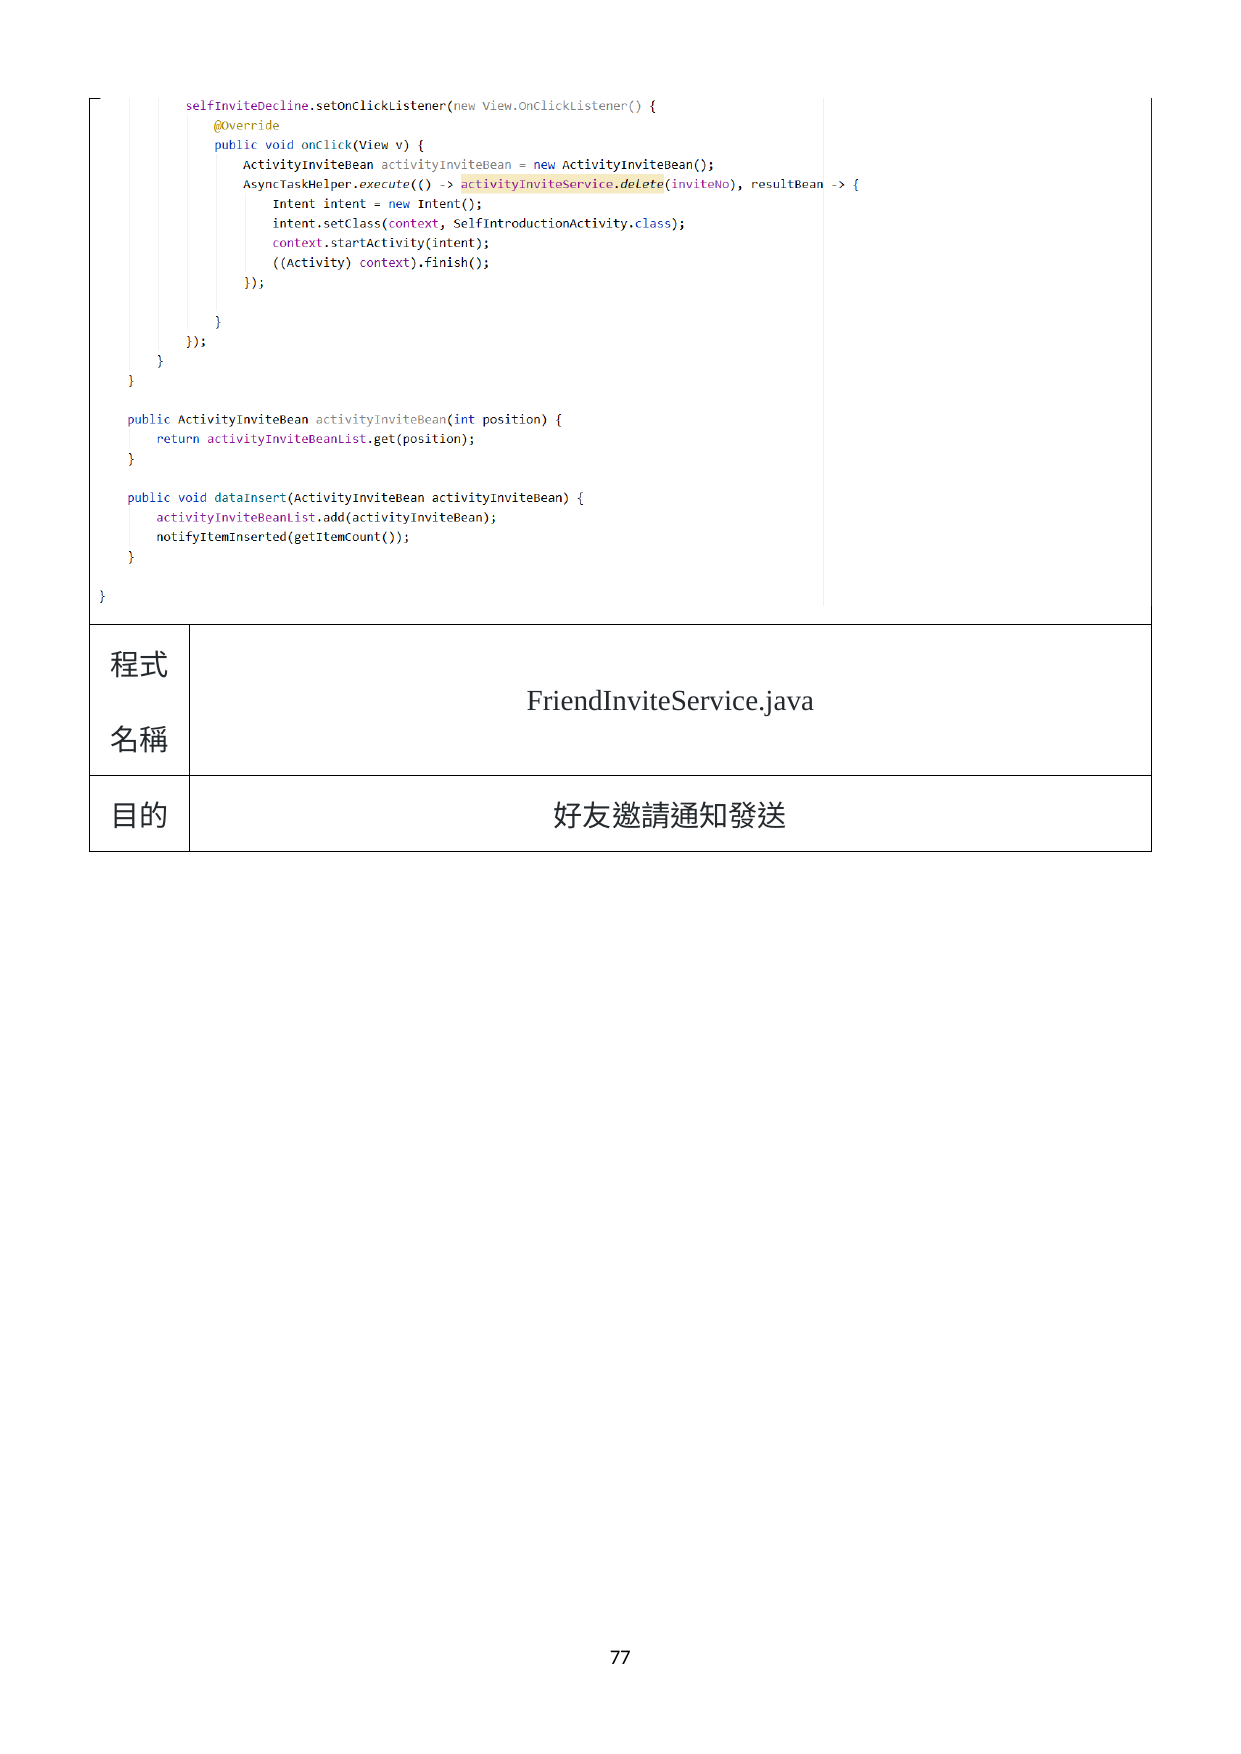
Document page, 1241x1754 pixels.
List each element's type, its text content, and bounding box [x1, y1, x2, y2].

table_cell 程式名稱 [90, 625, 189, 775]
table_cell 目的 [90, 776, 189, 851]
table_cell FriendInviteService.java [190, 625, 1151, 775]
table_cell 好友邀請通知發送 [190, 776, 1151, 851]
picture [100, 98, 1152, 606]
table_cell [90, 99, 1151, 624]
